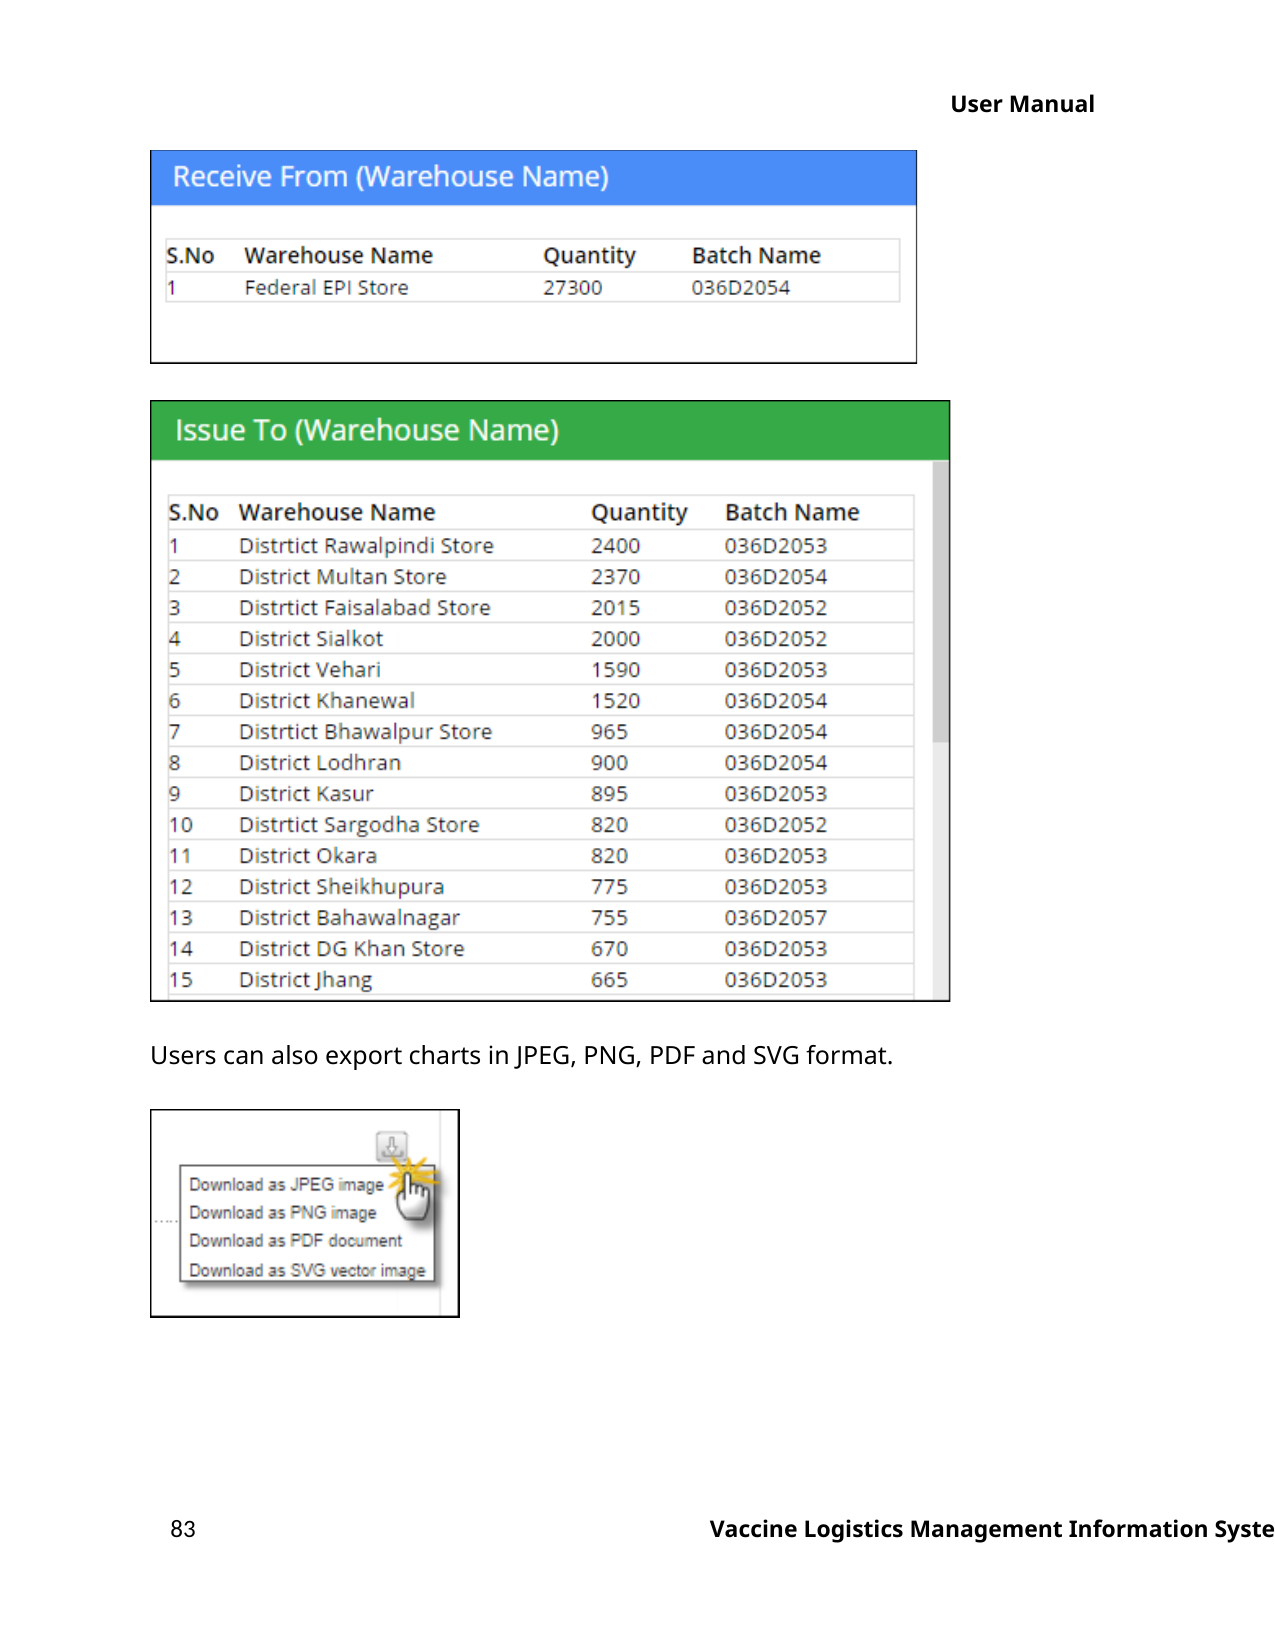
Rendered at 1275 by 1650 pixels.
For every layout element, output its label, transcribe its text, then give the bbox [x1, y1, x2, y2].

text Users can also export charts in JPEG, PNG, PDF and SVG format. [150, 1038, 1125, 1072]
picture [150, 1109, 460, 1318]
picture [150, 400, 951, 1002]
picture [150, 150, 918, 364]
